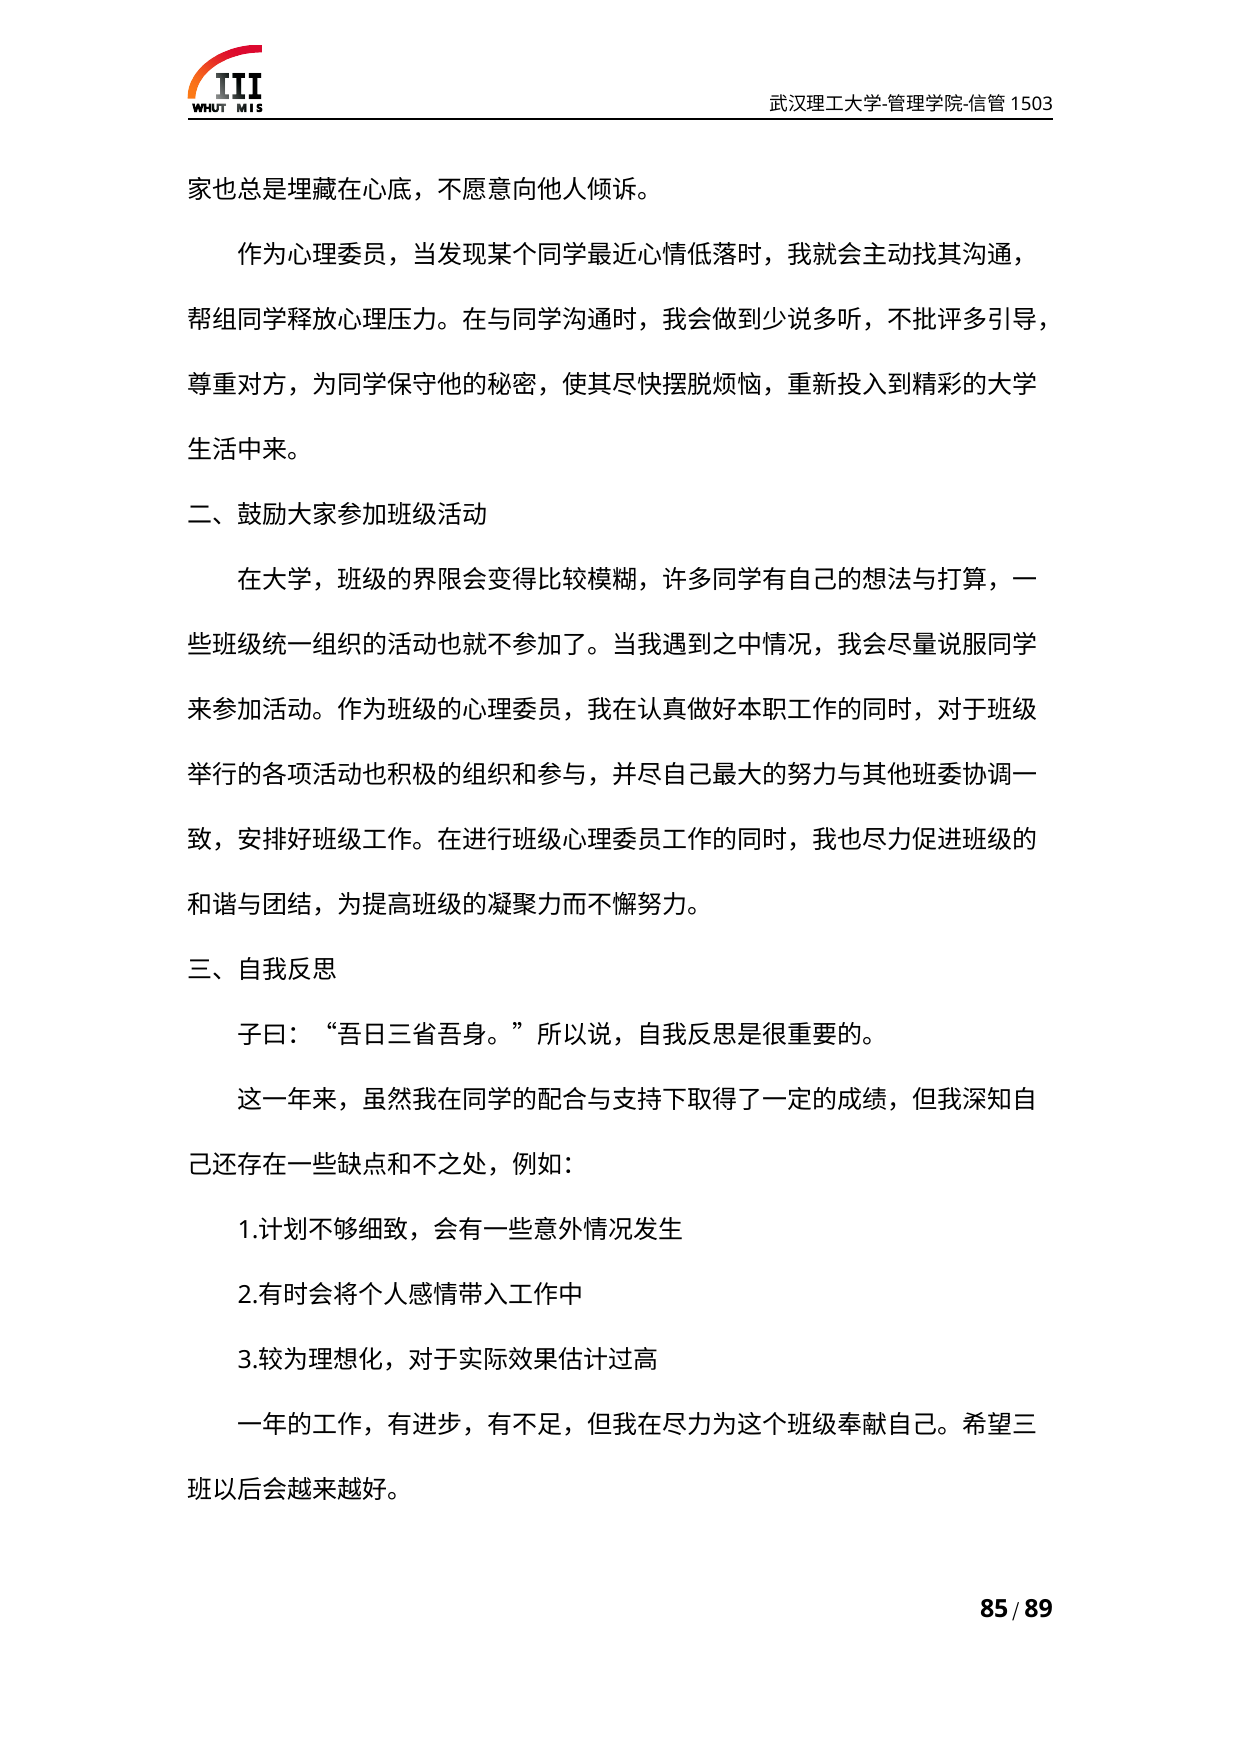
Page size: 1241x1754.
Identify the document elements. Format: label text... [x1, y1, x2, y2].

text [187, 156, 1053, 221]
text 作为心理委员，当发现某个同学最近心情低落时，我就会主动找其沟通，帮组同学释放心理压力。在与同学沟通时，我会做到少说多听，不批评多引导，尊重对方，为同学保守他的秘密，使其尽快摆脱烦恼，重新投入到精彩的大学生活中来。 [187, 221, 1053, 481]
list 较为理想化，对于实际效果估计过高 [187, 1326, 1053, 1391]
list 计划不够细致，会有一些意外情况发生 [187, 1196, 1053, 1261]
picture [187, 45, 264, 116]
text 一年的工作，有进步，有不足，但我在尽力为这个班级奉献自己。希望三班以后会越来越好。 [187, 1391, 1053, 1521]
list 自我反思 [187, 936, 1053, 1001]
text 子曰：“吾日三省吾身。”所以说，自我反思是很重要的。 [187, 1001, 1053, 1066]
list 有时会将个人感情带入工作中 [187, 1261, 1053, 1326]
text 这一年来，虽然我在同学的配合与支持下取得了一定的成绩，但我深知自己还存在一些缺点和不之处，例如： [187, 1066, 1053, 1196]
list 鼓励大家参加班级活动 [187, 481, 1053, 546]
text 在大学，班级的界限会变得比较模糊，许多同学有自己的想法与打算，一些班级统一组织的活动也就不参加了。当我遇到之中情况，我会尽量说服同学来参加活动。作为班级的心理委员，我在认真做好本职工作的同时，对于班级举行的各项活动也积极的组织和参与，并尽自己最大的努力与其他班委协调一致，安排好班级工作。在进行班级心理委员工作的同时，我也尽力促进班级的和谐与团结，为提高班级的凝聚力而不懈努力。 [187, 546, 1053, 936]
